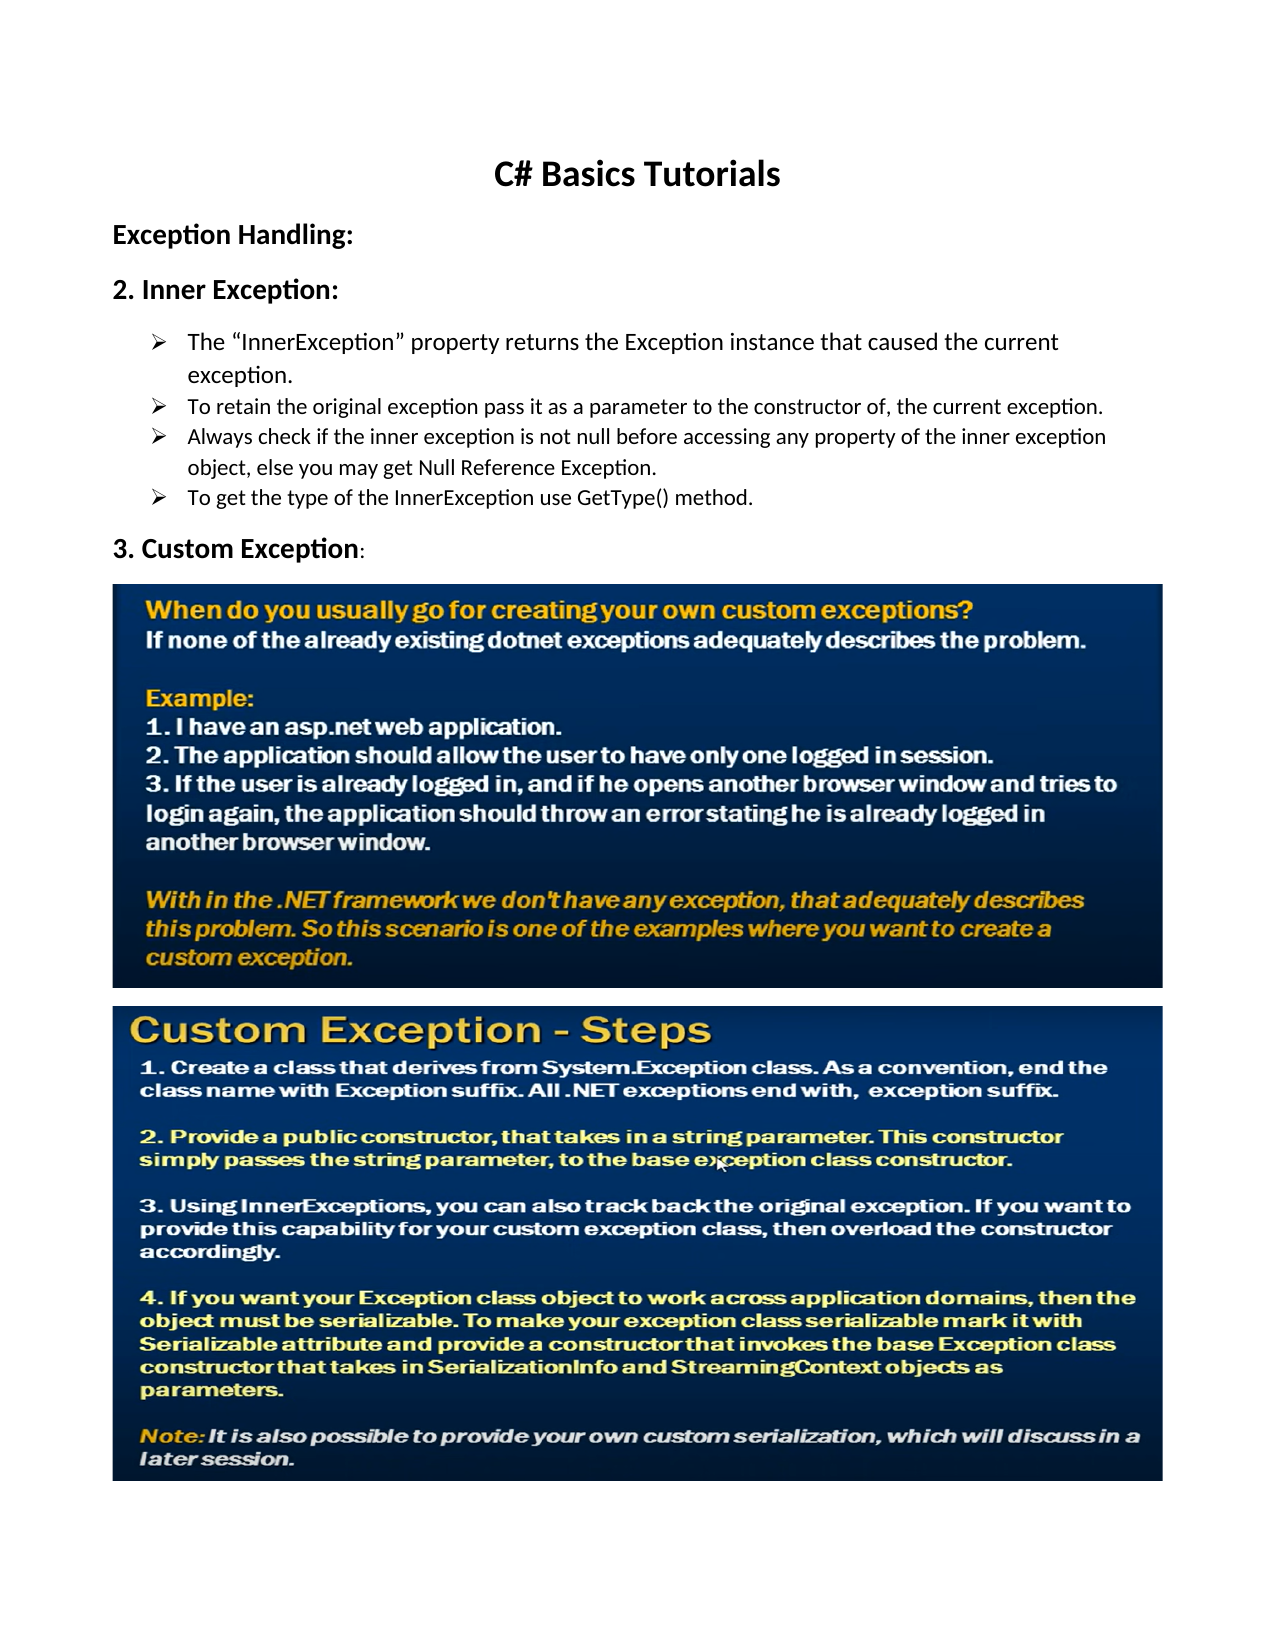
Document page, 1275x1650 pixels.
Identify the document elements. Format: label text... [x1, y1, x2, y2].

list The “InnerException” property returns the Exception instance that caused the current exception. [150, 326, 1162, 390]
picture [112, 1006, 1163, 1481]
list Always check if the inner exception is not null before accessing any property of the inner exception object, else you may get Null Reference Exception. [150, 422, 1162, 481]
picture [112, 584, 1163, 988]
text 3. Custom Exception: [112, 530, 1162, 565]
text 2. Inner Exception: [112, 271, 1162, 307]
list To retain the original exception pass it as a parameter to the constructor of, the current exception. [150, 392, 1162, 420]
text Exception Handling: [112, 216, 1162, 252]
list To get the type of the InnerException use GetType() method. [150, 483, 1162, 511]
text C# Basics Tutorials [112, 150, 1162, 196]
